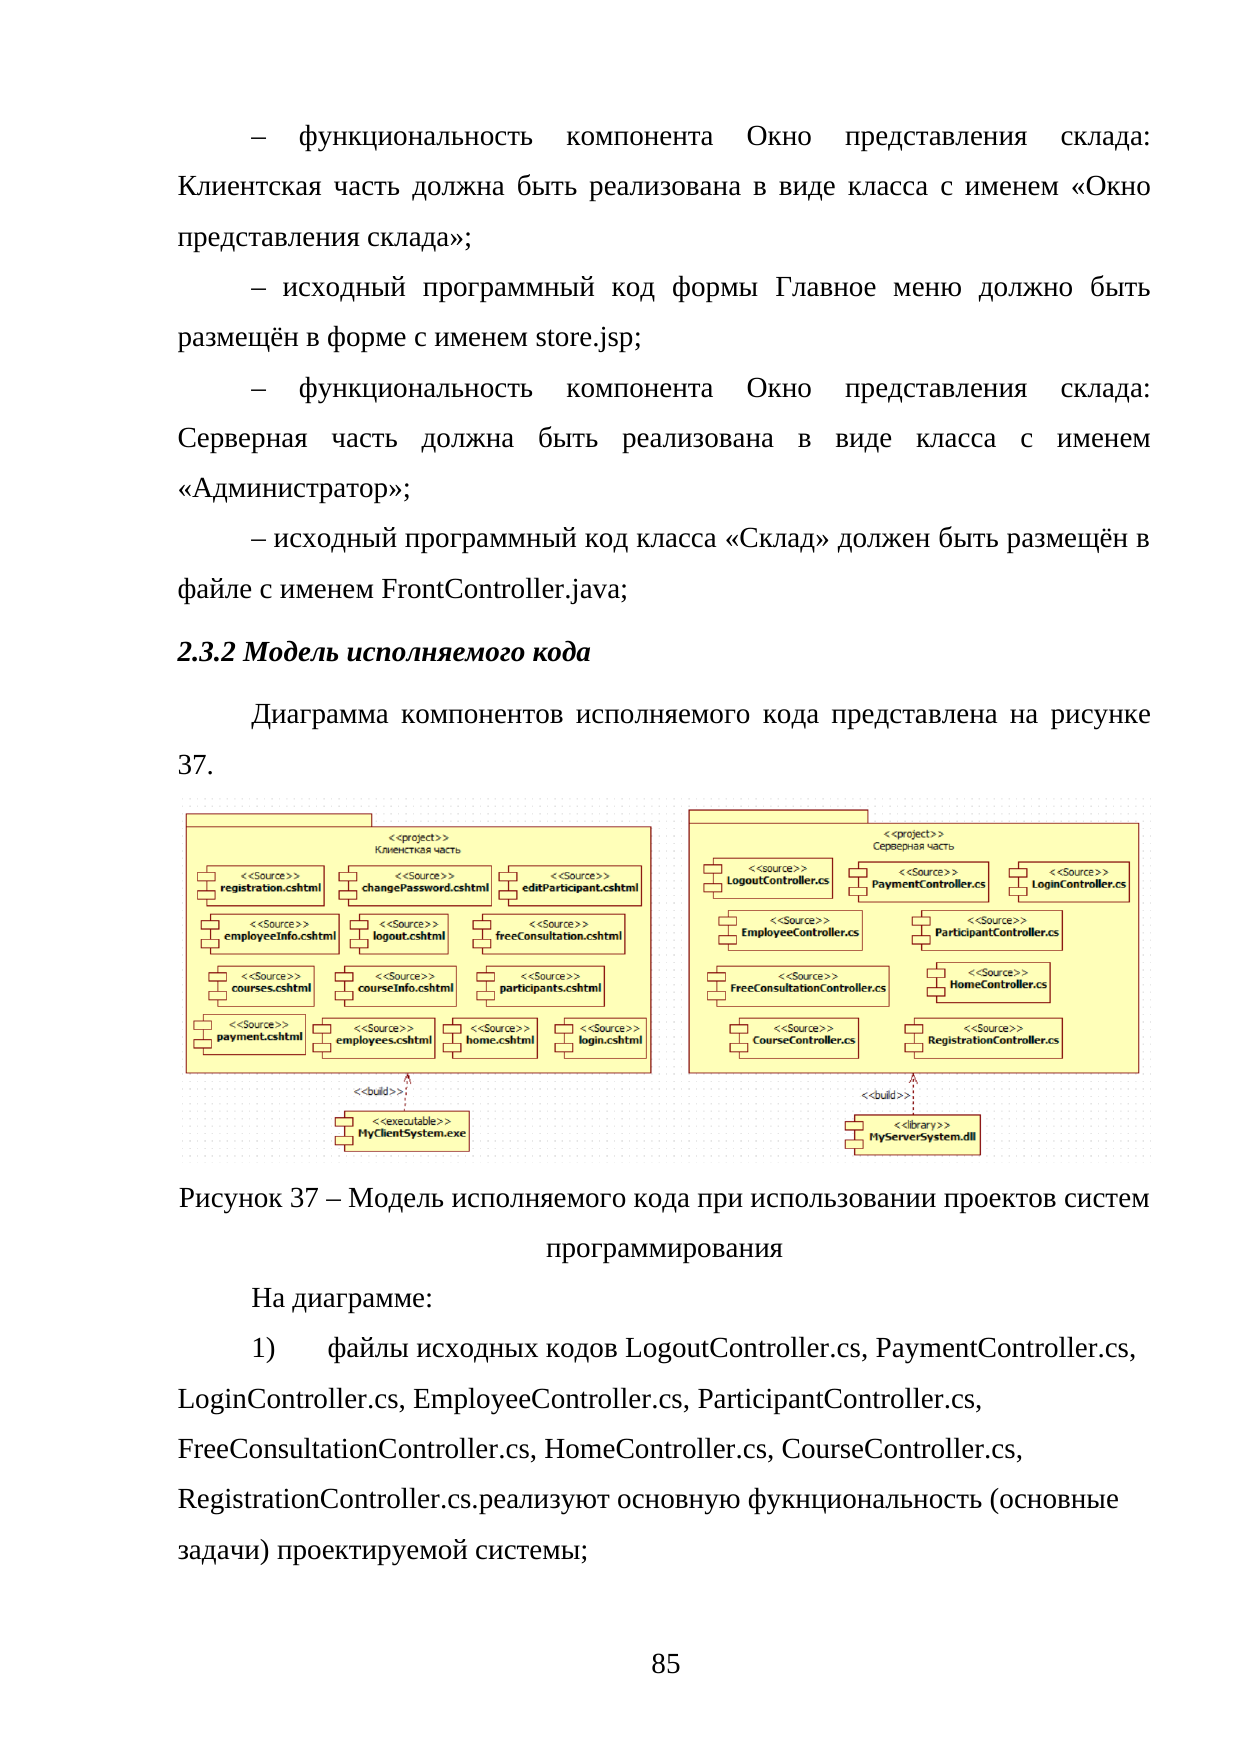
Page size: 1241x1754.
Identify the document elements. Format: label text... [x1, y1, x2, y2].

list файлы исходных кодов LogoutController.cs, PaymentController.cs, LoginController.cs, EmployeeController.cs, ParticipantController.cs, FreeConsultationController.cs, HomeController.cs, CourseController.cs, RegistrationController.cs.реализуют основную фукнциональность (основные задачи) проектируемой системы; [177, 1331, 1152, 1565]
subtitle 2.3.2 Модель исполняемого кода [177, 634, 1152, 667]
text – функциональность компонента Окно представления склада: Клиентская часть должна быть реализована в виде класса с именем «Окно представления склада»; [177, 118, 1152, 252]
text – исходный программный код класса «Склад» должен быть размещён в файле с именем FrontController.java; [177, 521, 1152, 604]
text На диаграмме: [177, 1280, 1152, 1314]
text – исходный программный код формы Главное меню должно быть размещён в форме с именем store.jsp; [177, 269, 1152, 353]
text Диаграмма компонентов исполняемого кода представлена на рисунке 37. [177, 697, 1152, 780]
text – функциональность компонента Окно представления склада: Серверная часть должна быть реализована в виде класса с именем «Администратор»; [177, 370, 1152, 504]
picture [177, 797, 1151, 1163]
text Рисунок 37 – Модель исполняемого кода при использовании проектов систем программирования [177, 1180, 1152, 1263]
